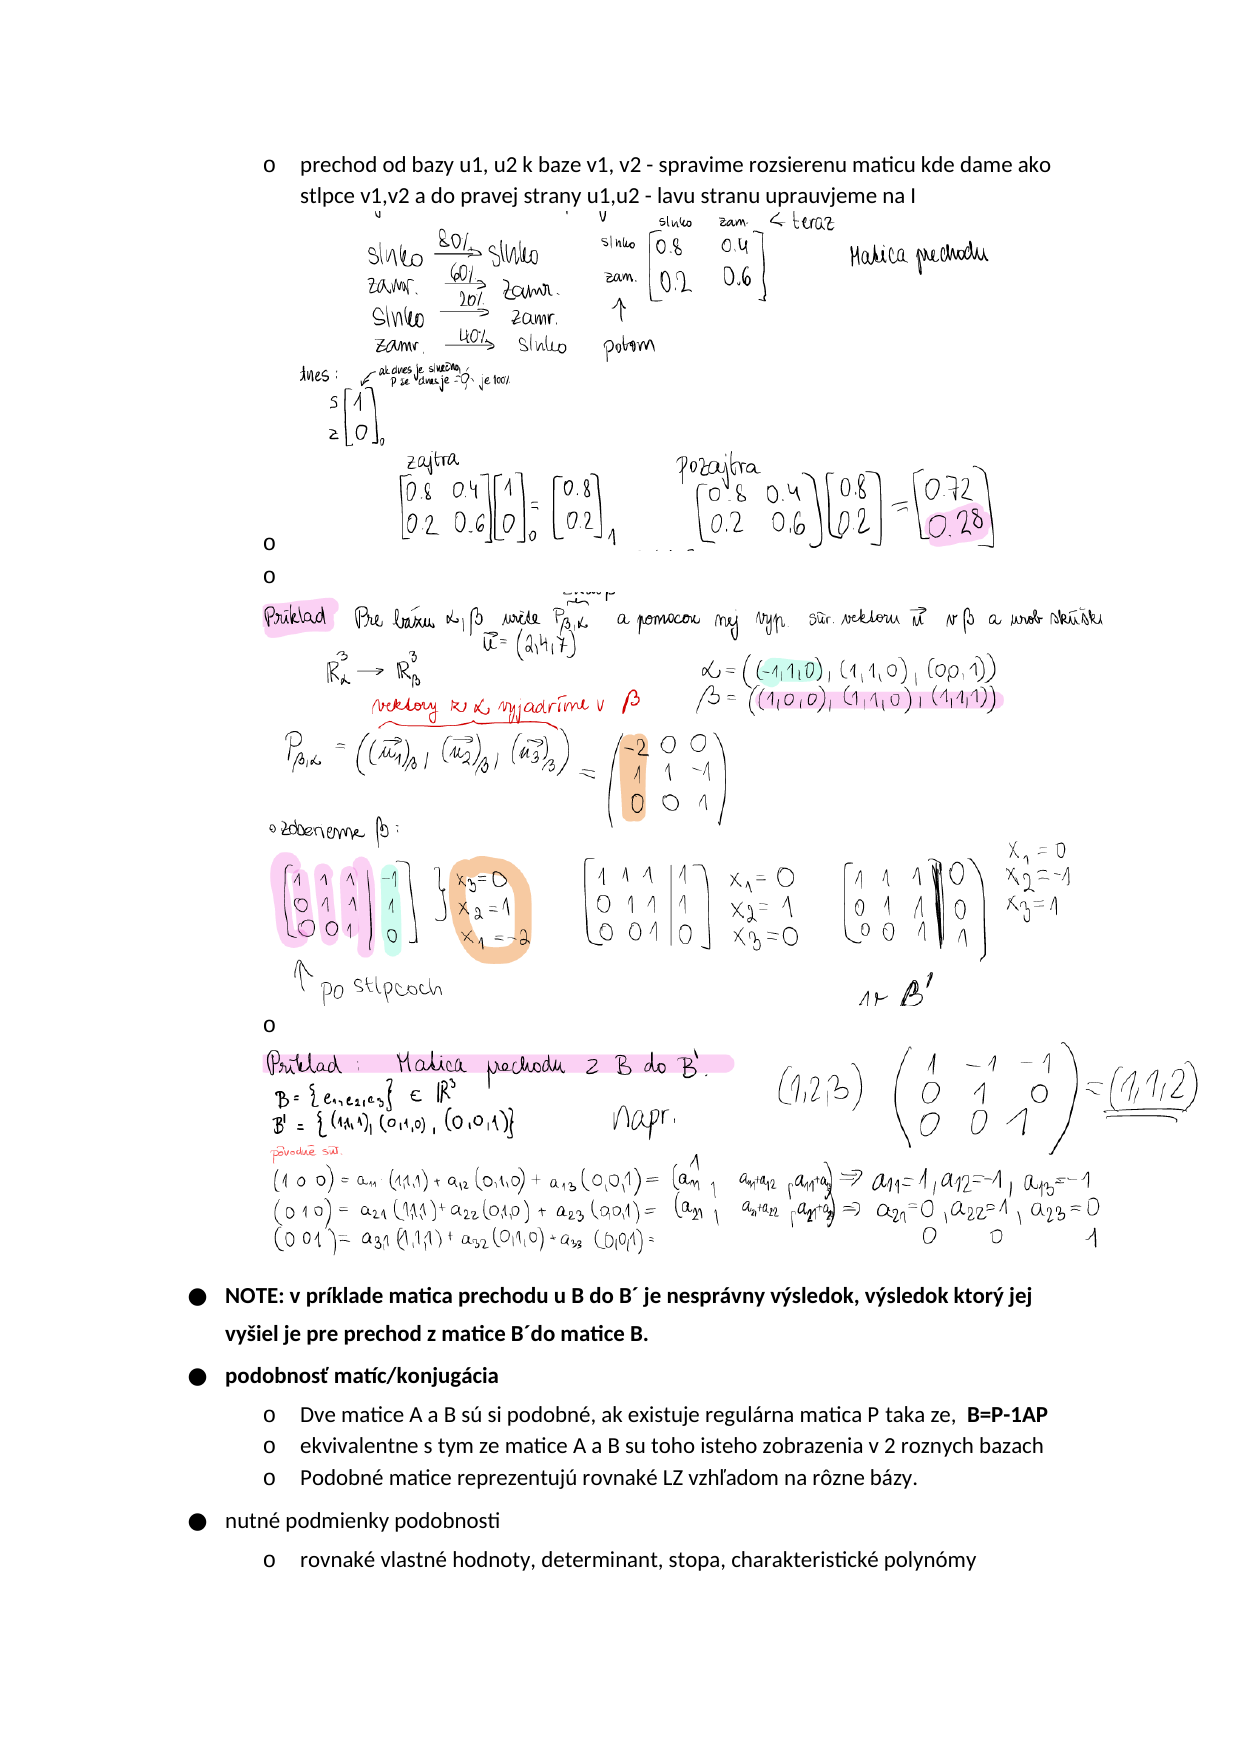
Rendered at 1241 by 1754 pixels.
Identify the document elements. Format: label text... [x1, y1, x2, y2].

list Podobné matice reprezentujú rovnaké LZ vzhľadom na rôzne bázy. [262, 1463, 1090, 1492]
list ekvivalentne s tym ze matice A a B su toho isteho zobrazenia v 2 roznych bazach [262, 1431, 1090, 1461]
list prechod od bazy u1, u2 k baze v1, v2 - spravime rozsierenu maticu kde dame ako stlpce v1,v2 a do pravej strany u1,u2 - lavu stranu uprauvjeme na I [262, 150, 1090, 209]
picture [262, 1042, 1203, 1268]
list Dve matice A a B sú si podobné, ak existuje regulárna matica P taka ze, B=P-1AP [262, 1400, 1090, 1429]
list nutné podmienky podobnosti [187, 1494, 1090, 1541]
list rovnaké vlastné hodnoty, determinant, stopa, charakteristické polynómy [262, 1545, 1090, 1574]
picture [262, 592, 1103, 1006]
list NOTE: v príklade matica prechodu u B do B´ je nesprávny výsledok, výsledok ktorý jej vyšiel je pre prechod z matice B´do matice B. [187, 1270, 1090, 1347]
picture [300, 211, 1053, 551]
list podobnosť matíc/konjugácia [187, 1349, 1090, 1396]
